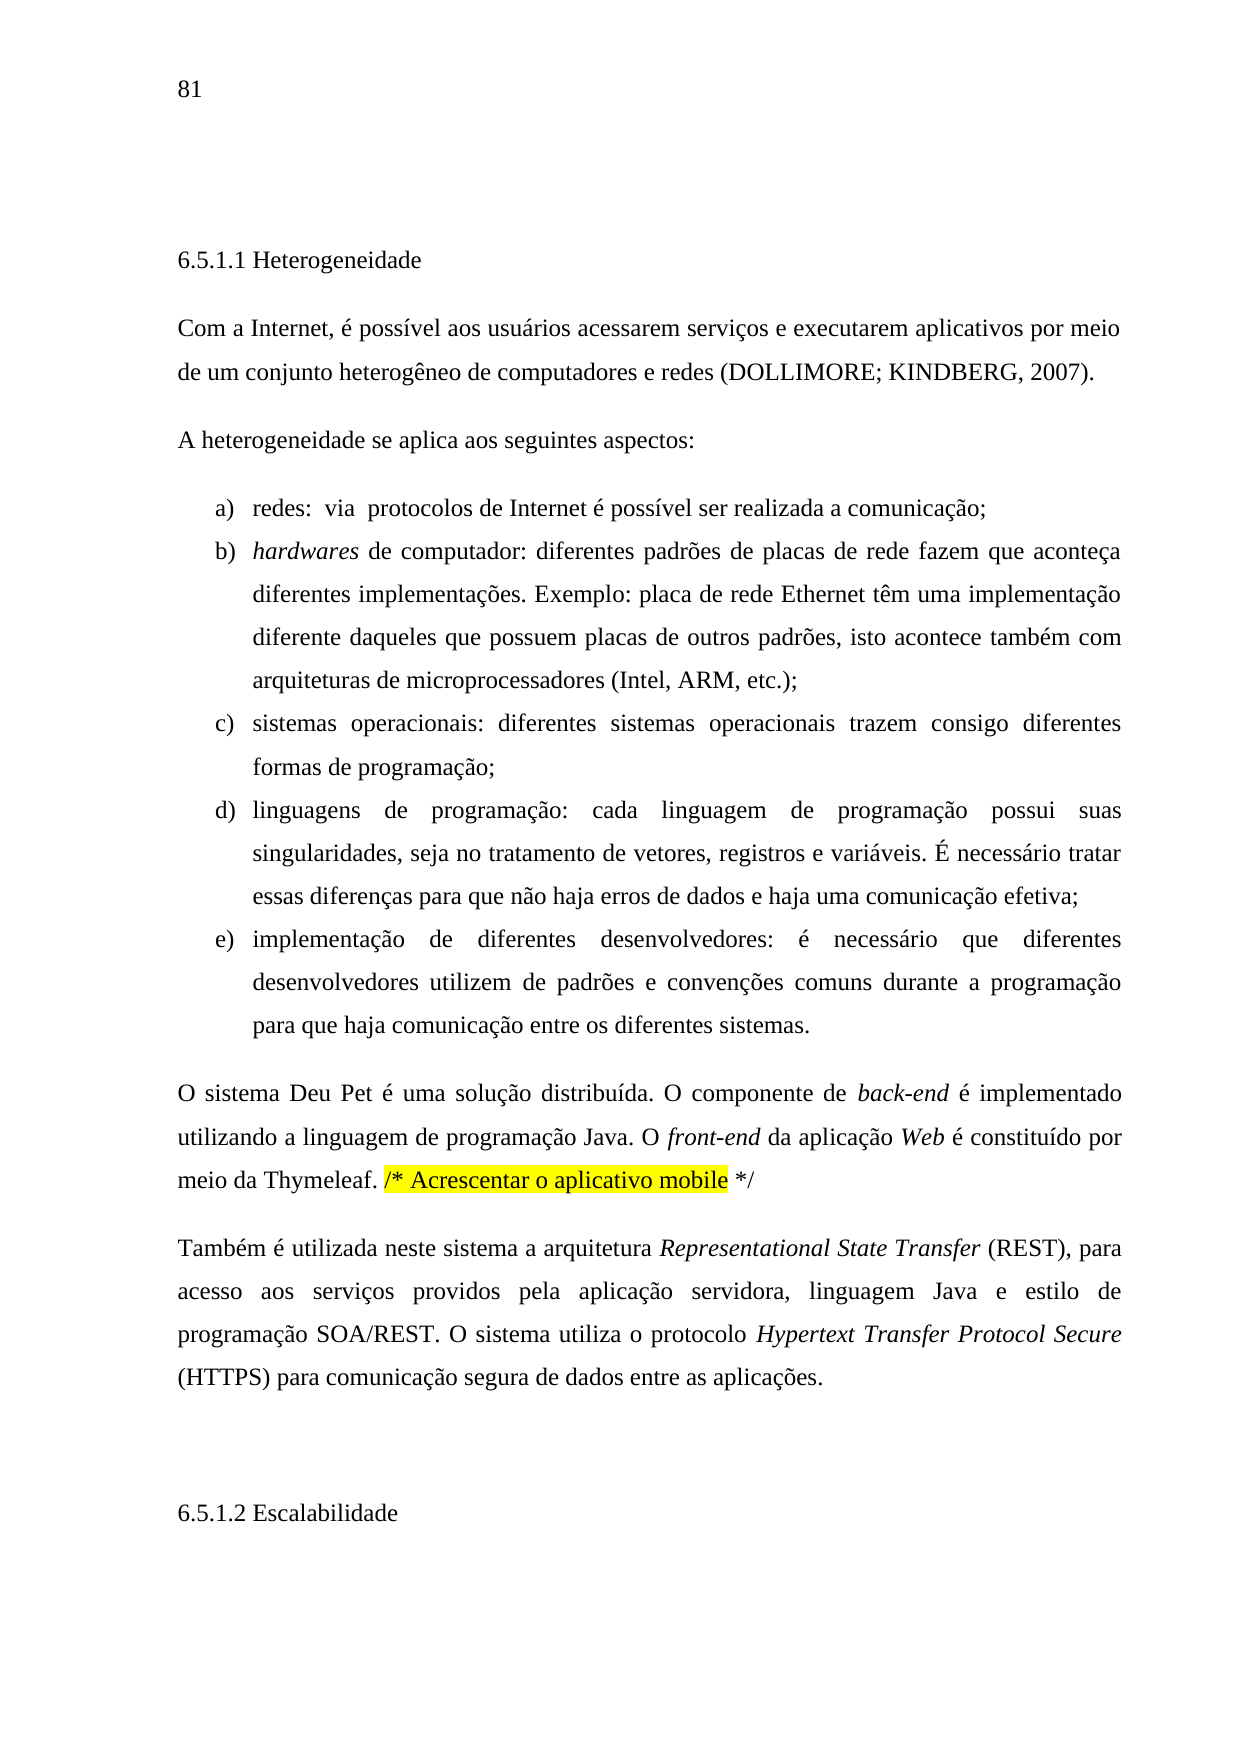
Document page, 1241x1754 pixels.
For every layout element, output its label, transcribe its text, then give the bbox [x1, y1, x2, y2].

list linguagens de programação: cada linguagem de programação possui suas singularidades, seja no tratamento de vetores, registros e variáveis. É necessário tratar essas diferenças para que não haja erros de dados e haja uma comunicação efetiva; [215, 795, 1122, 910]
list redes: via protocolos de Internet é possível ser realizada a comunicação; [215, 493, 1122, 522]
list sistemas operacionais: diferentes sistemas operacionais trazem consigo diferentes formas de programação; [215, 708, 1122, 780]
text Com a Internet, é possível aos usuários acessarem serviços e executarem aplicativos por meio de um conjunto heterogêneo de computadores e redes (DOLLIMORE; KINDBERG, 2007). [177, 313, 1122, 385]
text 6.5.1.2 Escalabilidade [177, 1498, 1122, 1527]
text 6.5.1.1 Heterogeneidade [177, 245, 1122, 274]
text Também é utilizada neste sistema a arquitetura Representational State Transfer (REST), para acesso aos serviços providos pela aplicação servidora, linguagem Java e estilo de programação SOA/REST. O sistema utiliza o protocolo Hypertext Transfer Protocol Secure (HTTPS) para comunicação segura de dados entre as aplicações. [177, 1233, 1122, 1391]
text O sistema Deu Pet é uma solução distribuída. O componente de back-end é implementado utilizando a linguagem de programação Java. O front-end da aplicação Web é constituído por meio da Thymeleaf. /* Acrescentar o aplicativo mobile */ [177, 1078, 1122, 1193]
list implementação de diferentes desenvolvedores: é necessário que diferentes desenvolvedores utilizem de padrões e convenções comuns durante a programação para que haja comunicação entre os diferentes sistemas. [215, 924, 1122, 1039]
text A heterogeneidade se aplica aos seguintes aspectos: [177, 425, 1122, 453]
list hardwares de computador: diferentes padrões de placas de rede fazem que aconteça diferentes implementações. Exemplo: placa de rede Ethernet têm uma implementação diferente daqueles que possuem placas de outros padrões, isto acontece também com arquiteturas de microprocessadores (Intel, ARM, etc.); [215, 536, 1122, 694]
